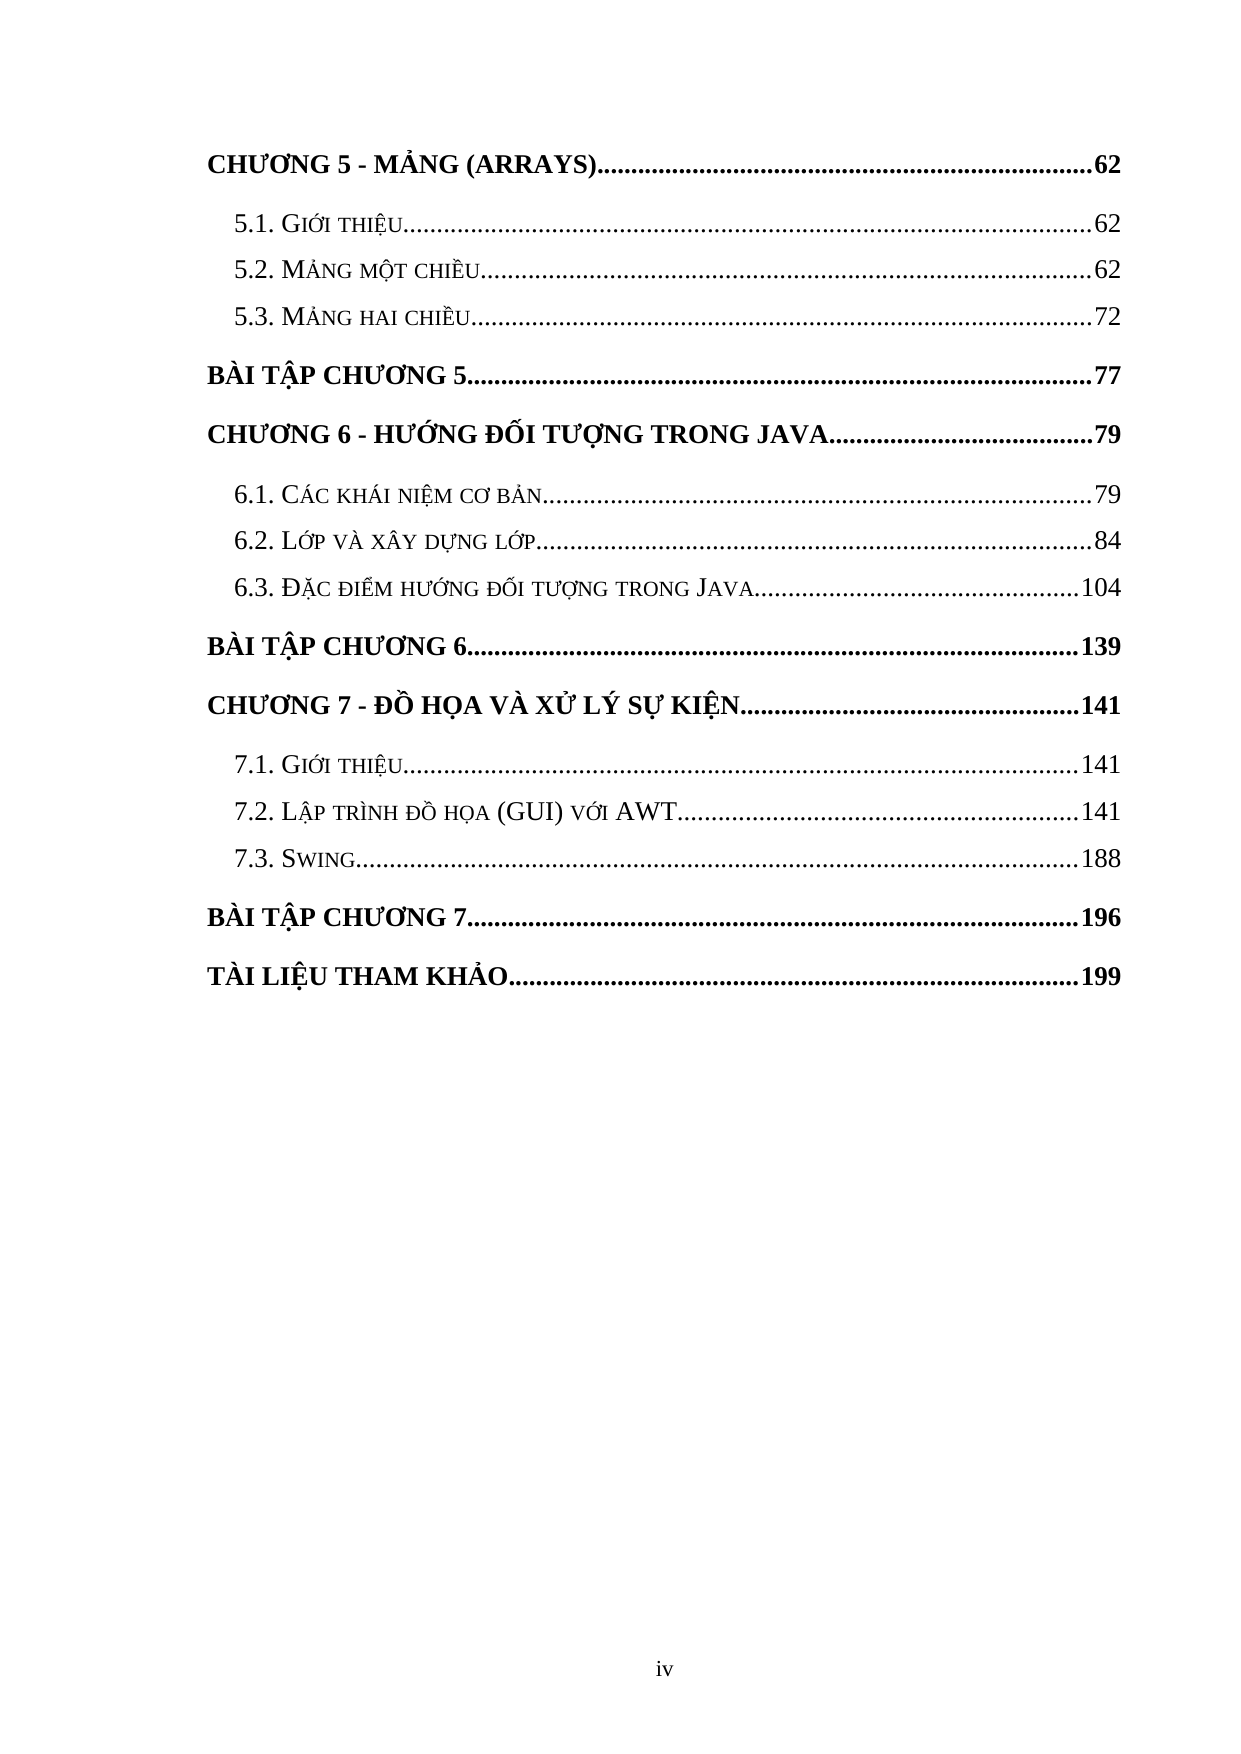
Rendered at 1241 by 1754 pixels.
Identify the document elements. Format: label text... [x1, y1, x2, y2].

text 6.3. Đặc điểm hướng đối tượng trong Java 104 [234, 571, 1122, 602]
text TÀI LIỆU THAM KHẢO 199 [207, 960, 1122, 991]
text CHƯƠNG 6 - HƯỚNG ĐỐI TƯỢNG TRONG JAVA 79 [207, 418, 1122, 450]
text 5.2. Mảng một chiều 62 [234, 253, 1122, 285]
text 5.1. Giới thiệu 62 [234, 207, 1122, 238]
text CHƯƠNG 7 - ĐỒ HỌA VÀ XỬ LÝ SỰ KIỆN 141 [207, 689, 1122, 721]
text 7.1. Giới thiệu 141 [234, 748, 1122, 780]
text Bài tập chương 6 139 [207, 630, 1122, 661]
text 6.2. Lớp và xây dựng lớp 84 [234, 524, 1122, 556]
text Bài tập chương 7 196 [207, 901, 1122, 932]
text 7.2. Lập trình đồ họa (GUI) với AWT 141 [234, 795, 1122, 826]
text 6.1. Các khái niệm cơ bản 79 [234, 478, 1122, 509]
text 5.3. Mảng hai chiều 72 [234, 300, 1122, 331]
text CHƯƠNG 5 - MẢNG (ARRAYS) 62 [207, 148, 1122, 179]
text BÀI TẬP CHƯƠNG 5 77 [207, 359, 1122, 391]
text 7.3. Swing 188 [234, 842, 1122, 873]
